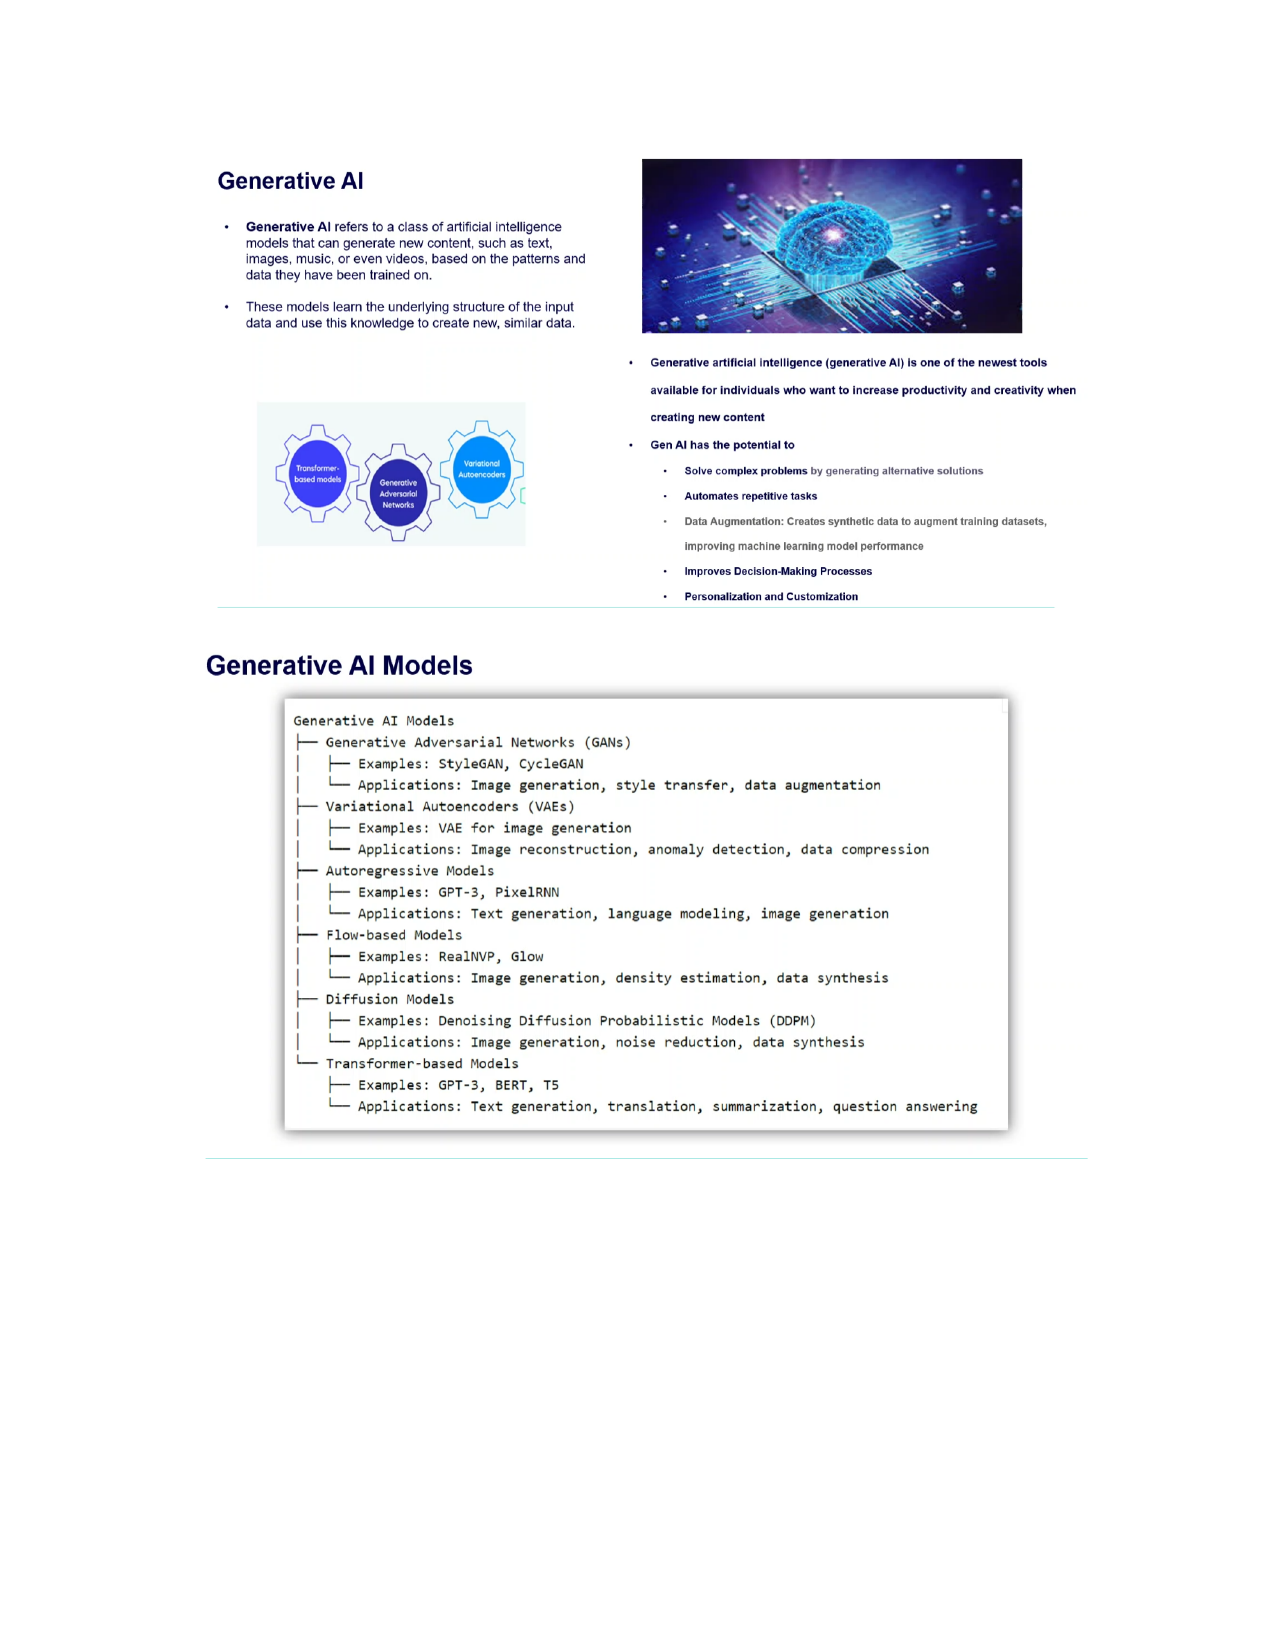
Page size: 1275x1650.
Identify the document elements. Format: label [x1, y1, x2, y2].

picture [187, 150, 1088, 608]
picture [187, 632, 1088, 1159]
